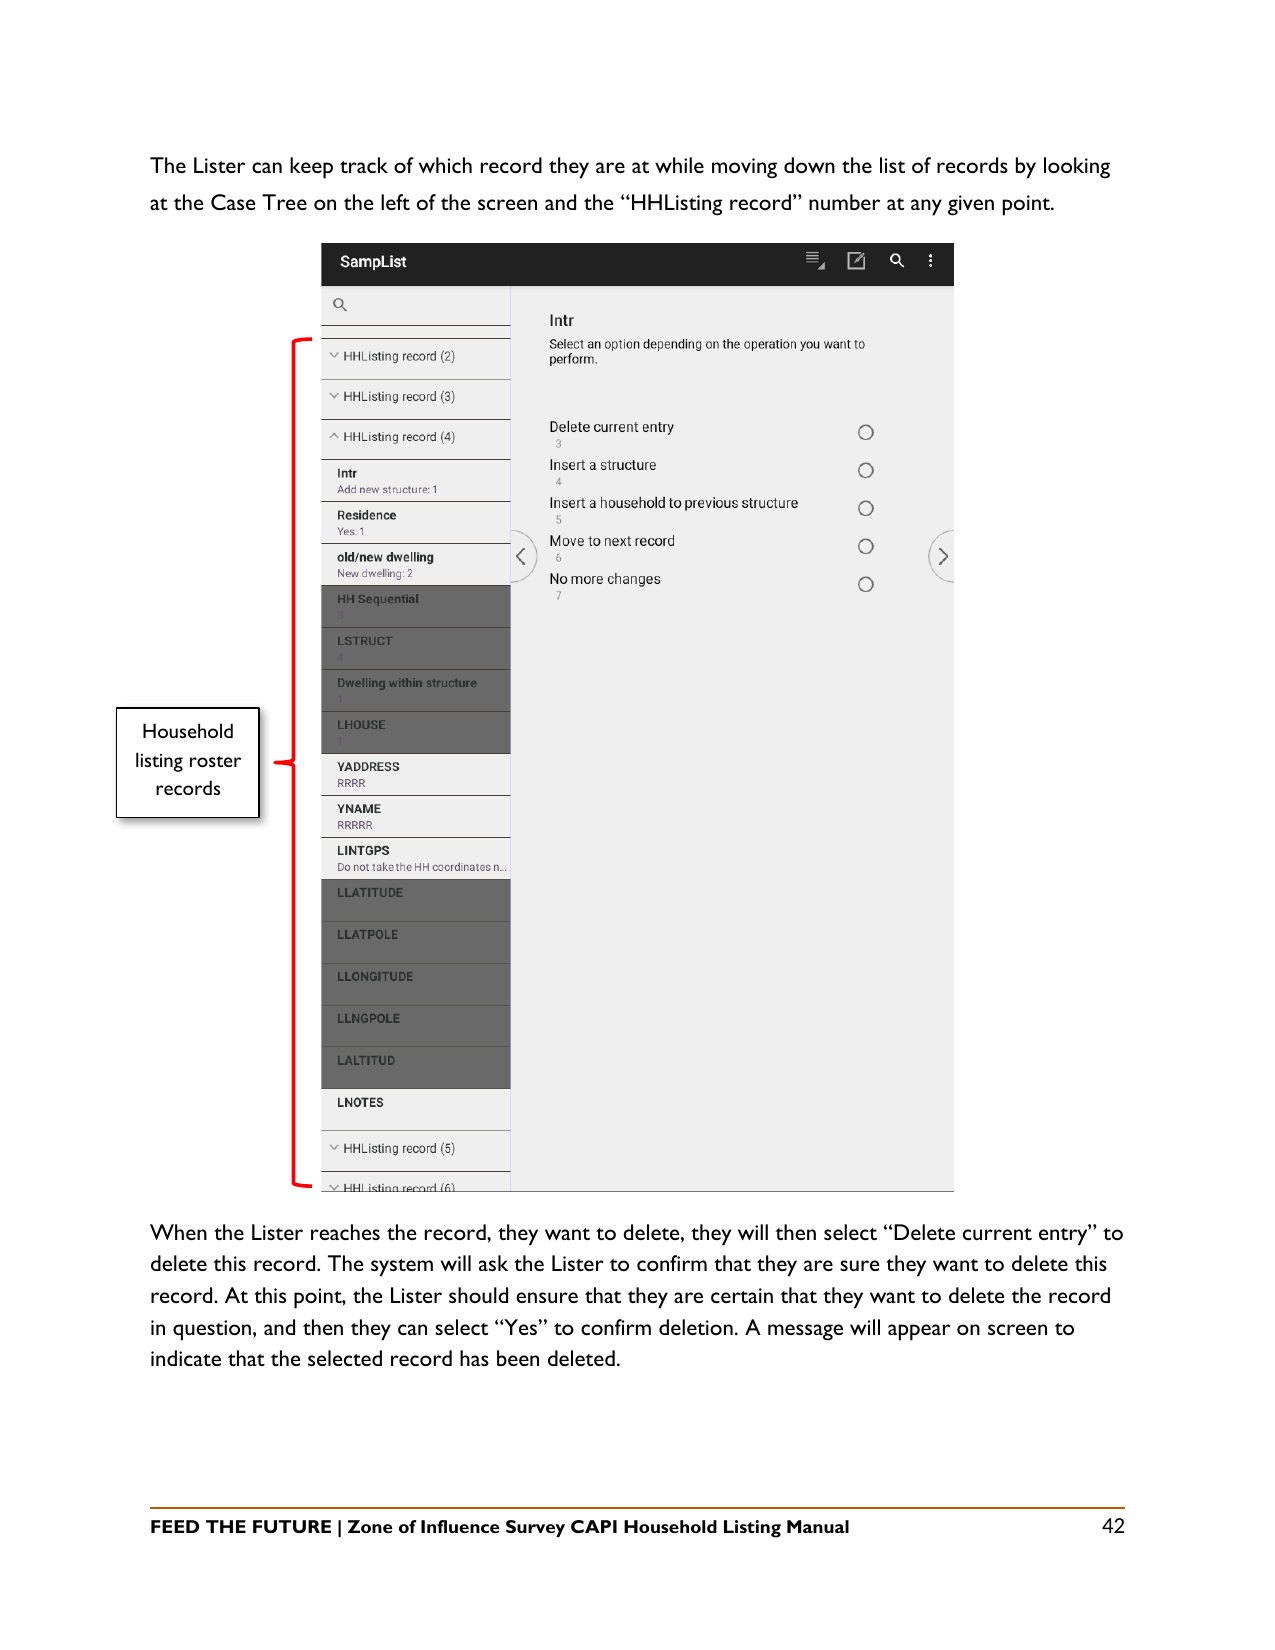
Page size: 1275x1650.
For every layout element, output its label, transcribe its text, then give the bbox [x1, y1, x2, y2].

text When the Lister reaches the record, they want to delete, they will then select “Delete current entry” to delete this record. The system will ask the Lister to confirm that they are sure they want to delete this record. At this point, the Lister should ensure that they are certain that they want to delete the record in question, and then they can select “Yes” to confirm deletion. A message will appear on screen to indicate that the selected record has been deleted. [150, 1216, 1125, 1374]
text The Lister can keep track of which record they are at while moving down the list of records by looking at the Case Tree on the left of the screen and the “HHListing record” number at any given point. [150, 150, 1125, 218]
picture [321, 243, 954, 1192]
